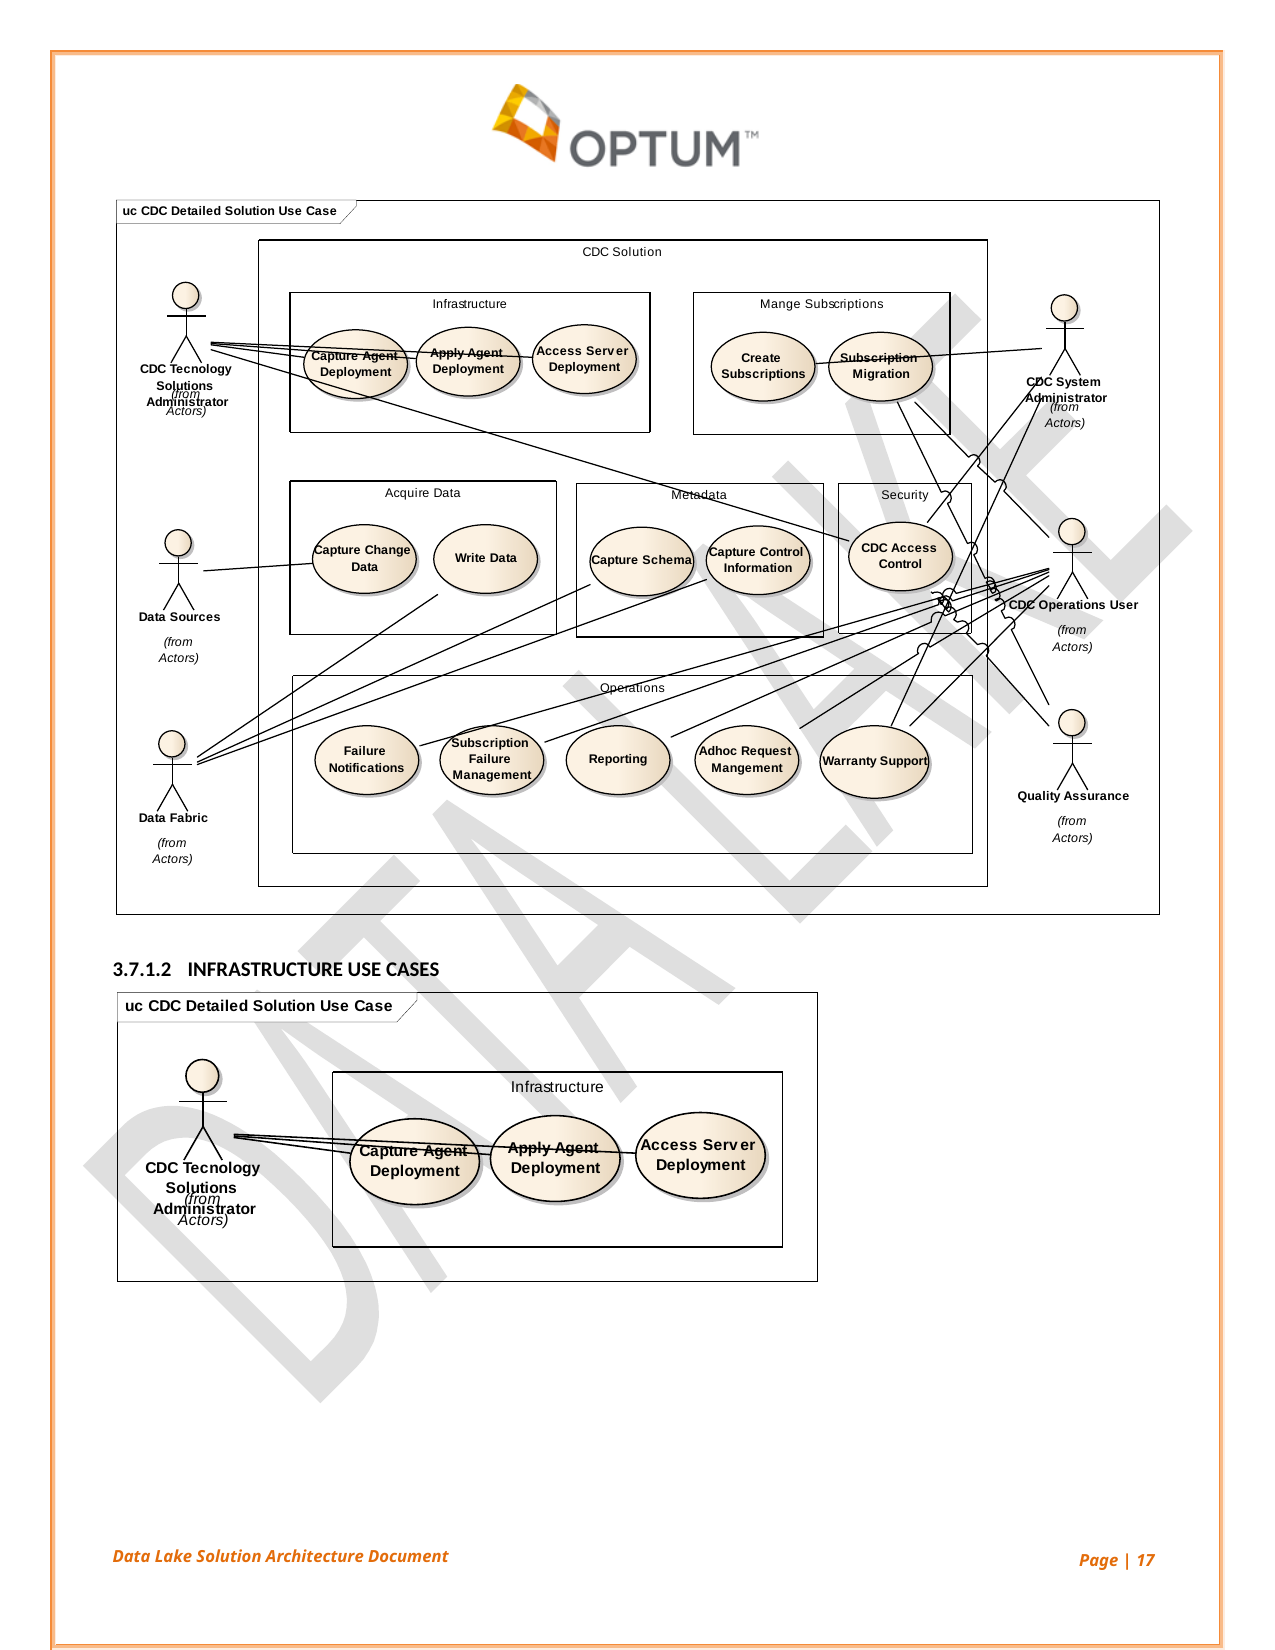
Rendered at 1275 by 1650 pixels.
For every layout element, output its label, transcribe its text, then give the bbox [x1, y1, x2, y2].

subtitle Infrastructure Use Cases [112, 956, 1162, 981]
picture [490, 84, 765, 172]
